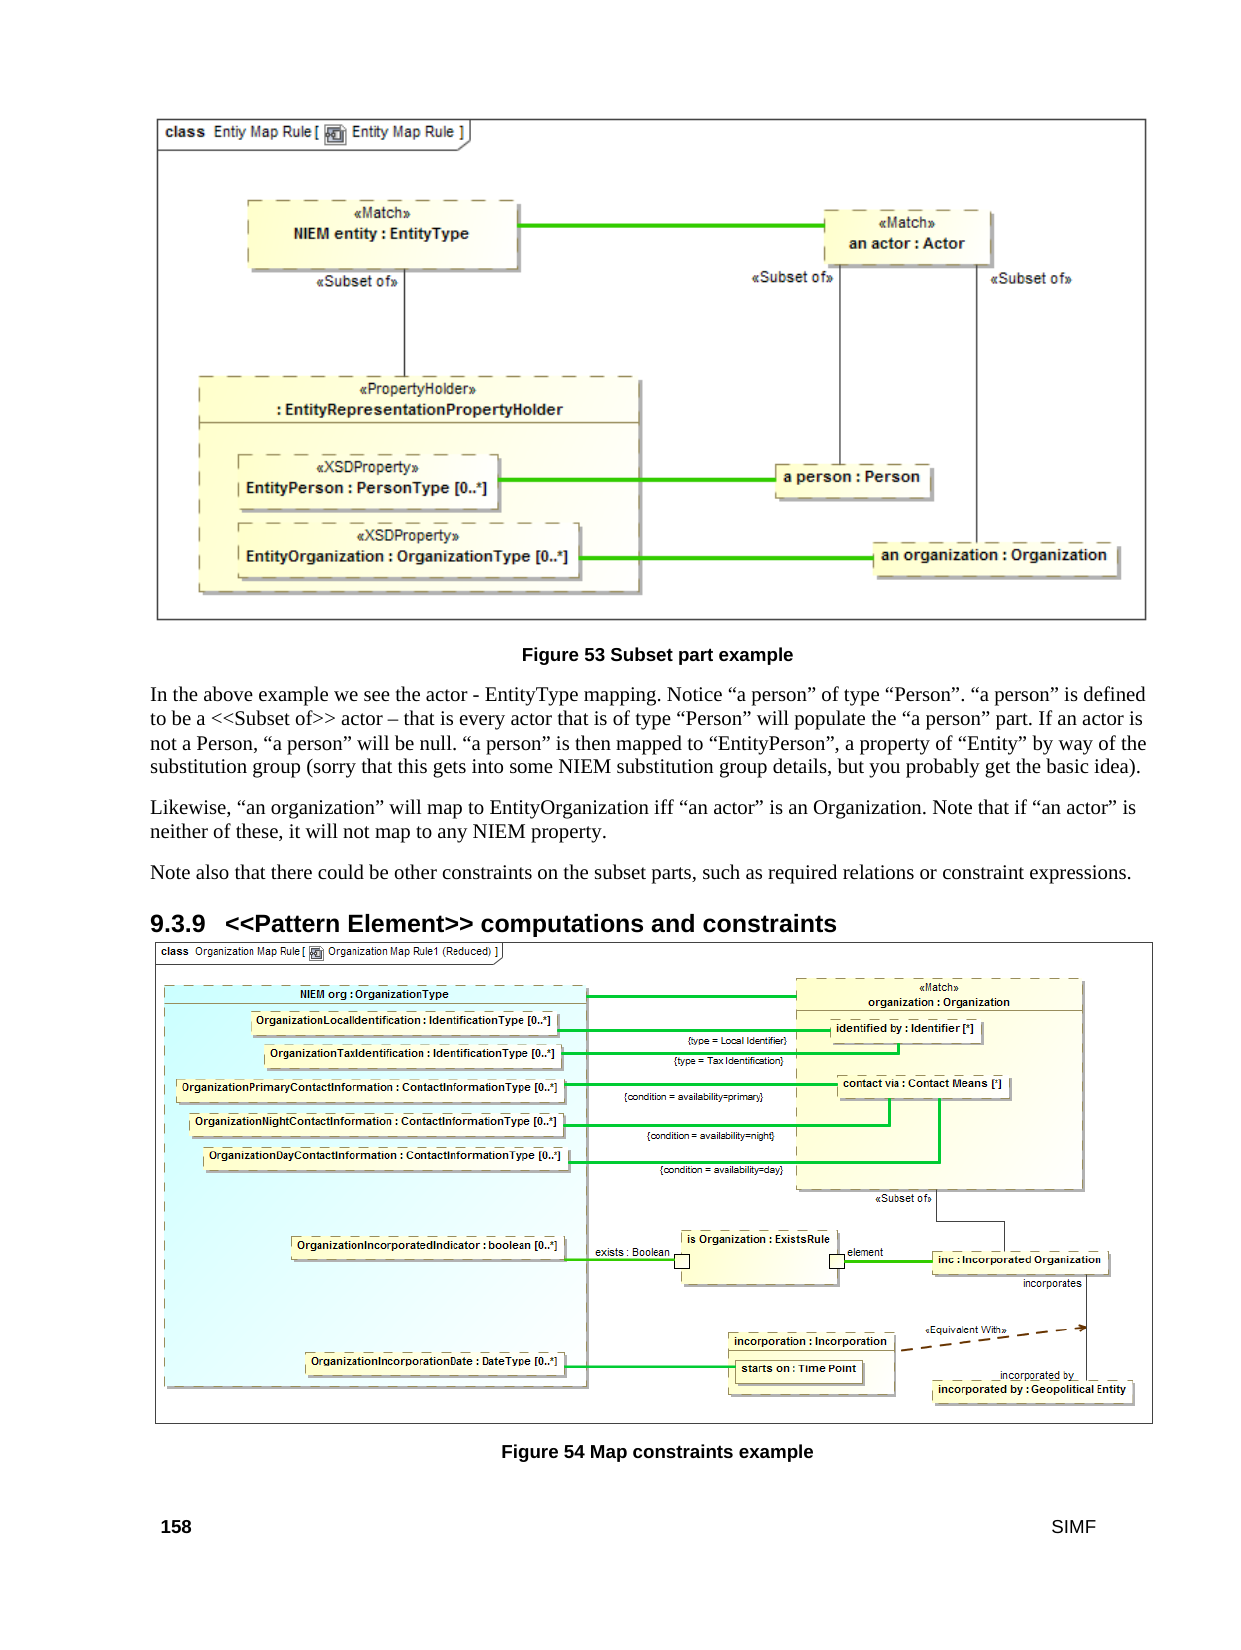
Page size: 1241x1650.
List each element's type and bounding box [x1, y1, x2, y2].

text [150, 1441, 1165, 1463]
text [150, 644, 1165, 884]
picture [150, 937, 1166, 1437]
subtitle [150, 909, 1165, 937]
picture [150, 112, 1166, 640]
